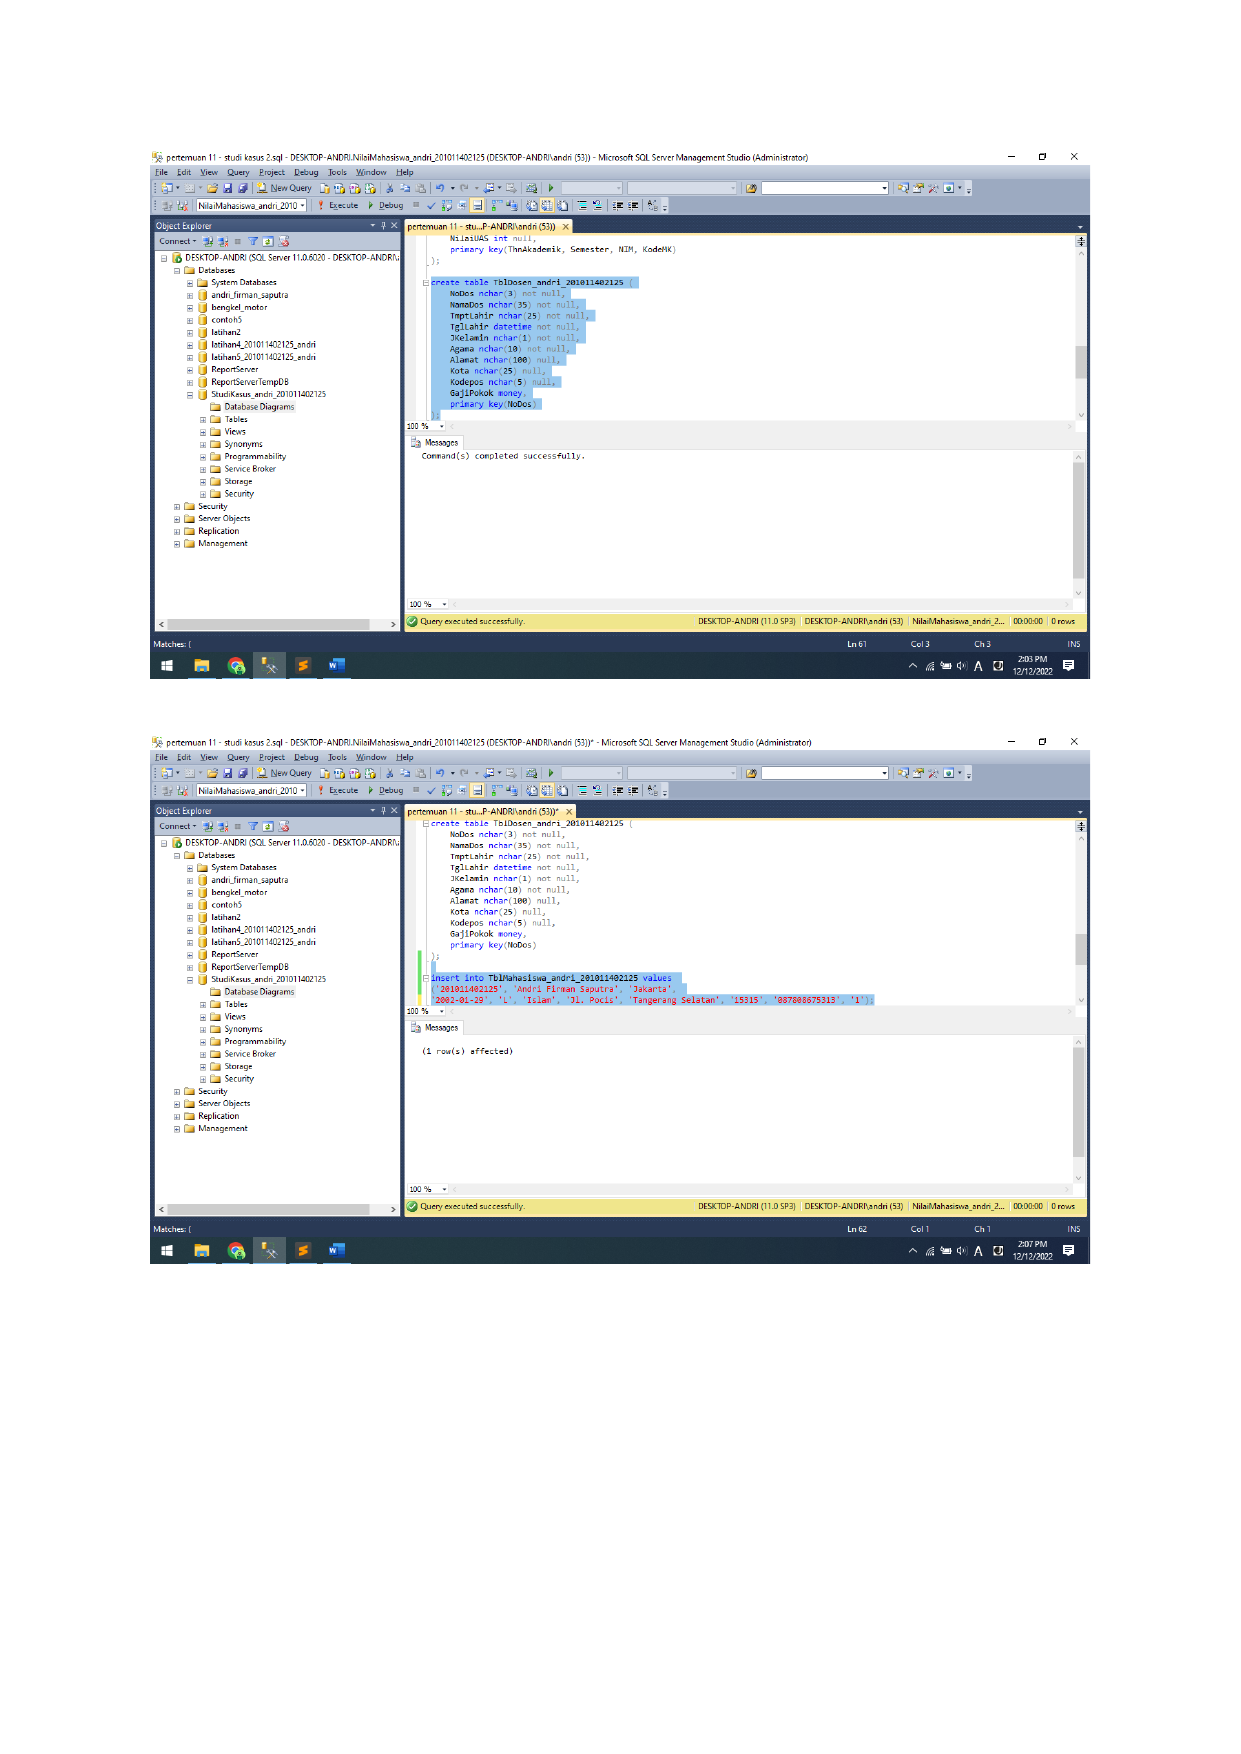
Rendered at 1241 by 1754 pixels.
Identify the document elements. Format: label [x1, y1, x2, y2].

picture [150, 150, 1091, 679]
picture [150, 734, 1091, 1264]
